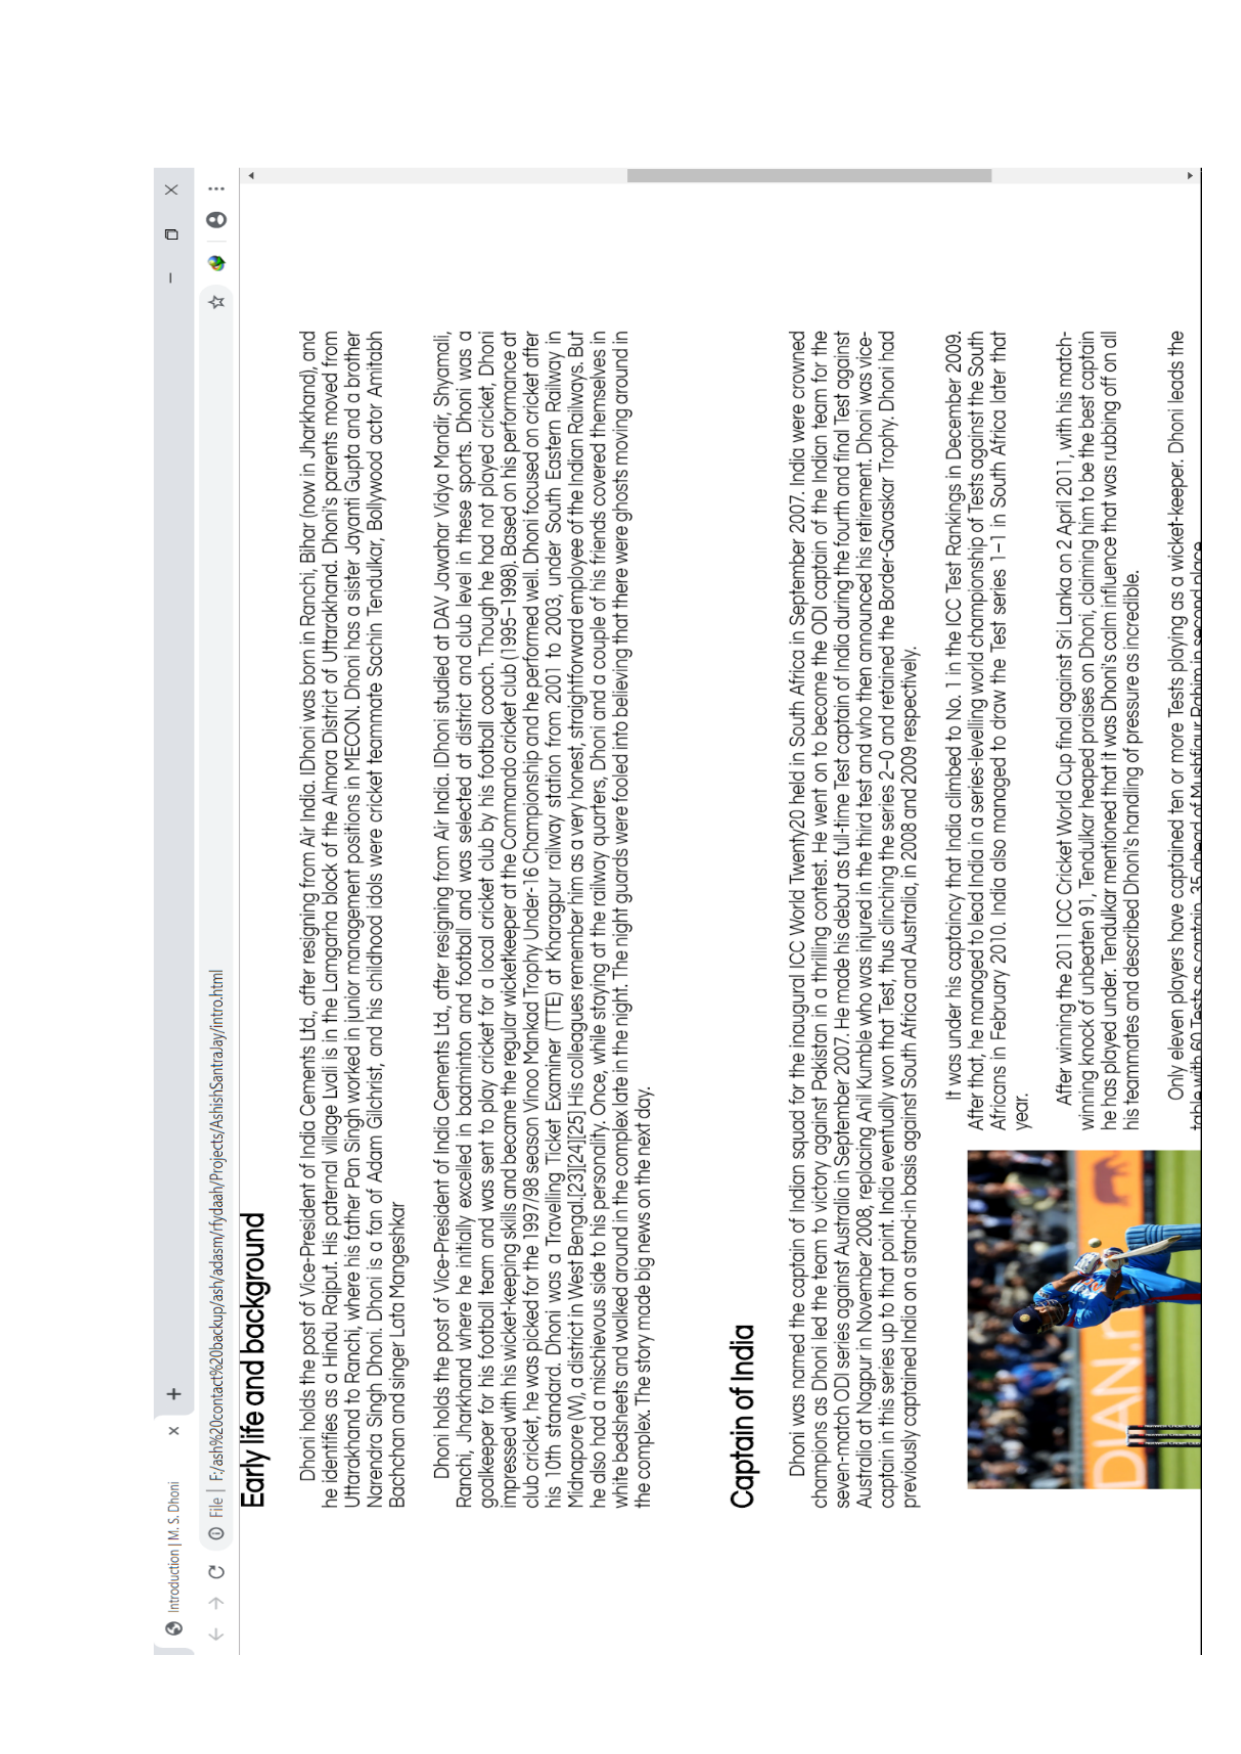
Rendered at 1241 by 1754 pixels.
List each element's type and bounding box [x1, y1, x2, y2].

picture [155, 169, 1201, 1653]
